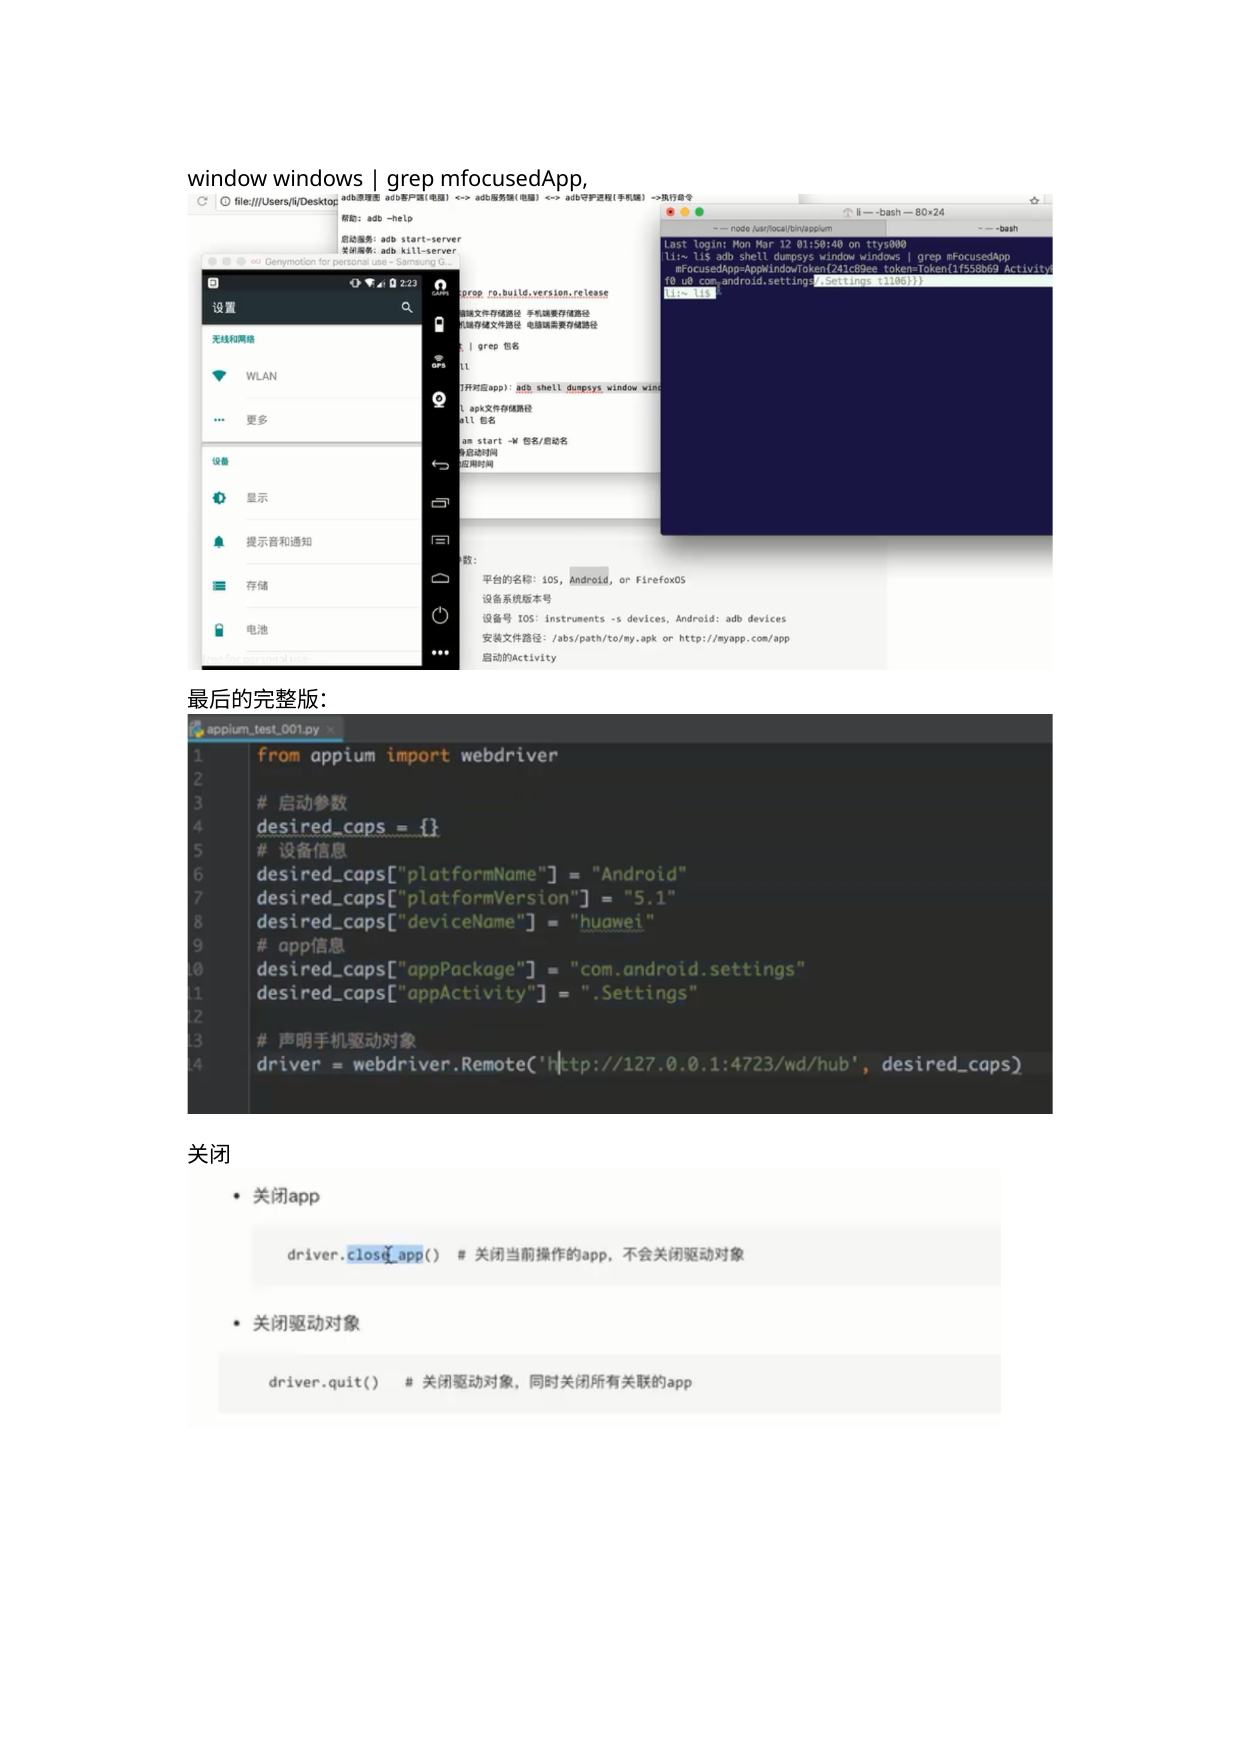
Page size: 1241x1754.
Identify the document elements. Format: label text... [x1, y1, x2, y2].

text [187, 162, 1053, 194]
text 最后的完整版： [187, 682, 1053, 714]
text 关闭 [187, 1137, 1053, 1169]
picture [187, 714, 1053, 1114]
picture [187, 194, 1053, 670]
picture [187, 1169, 1002, 1428]
